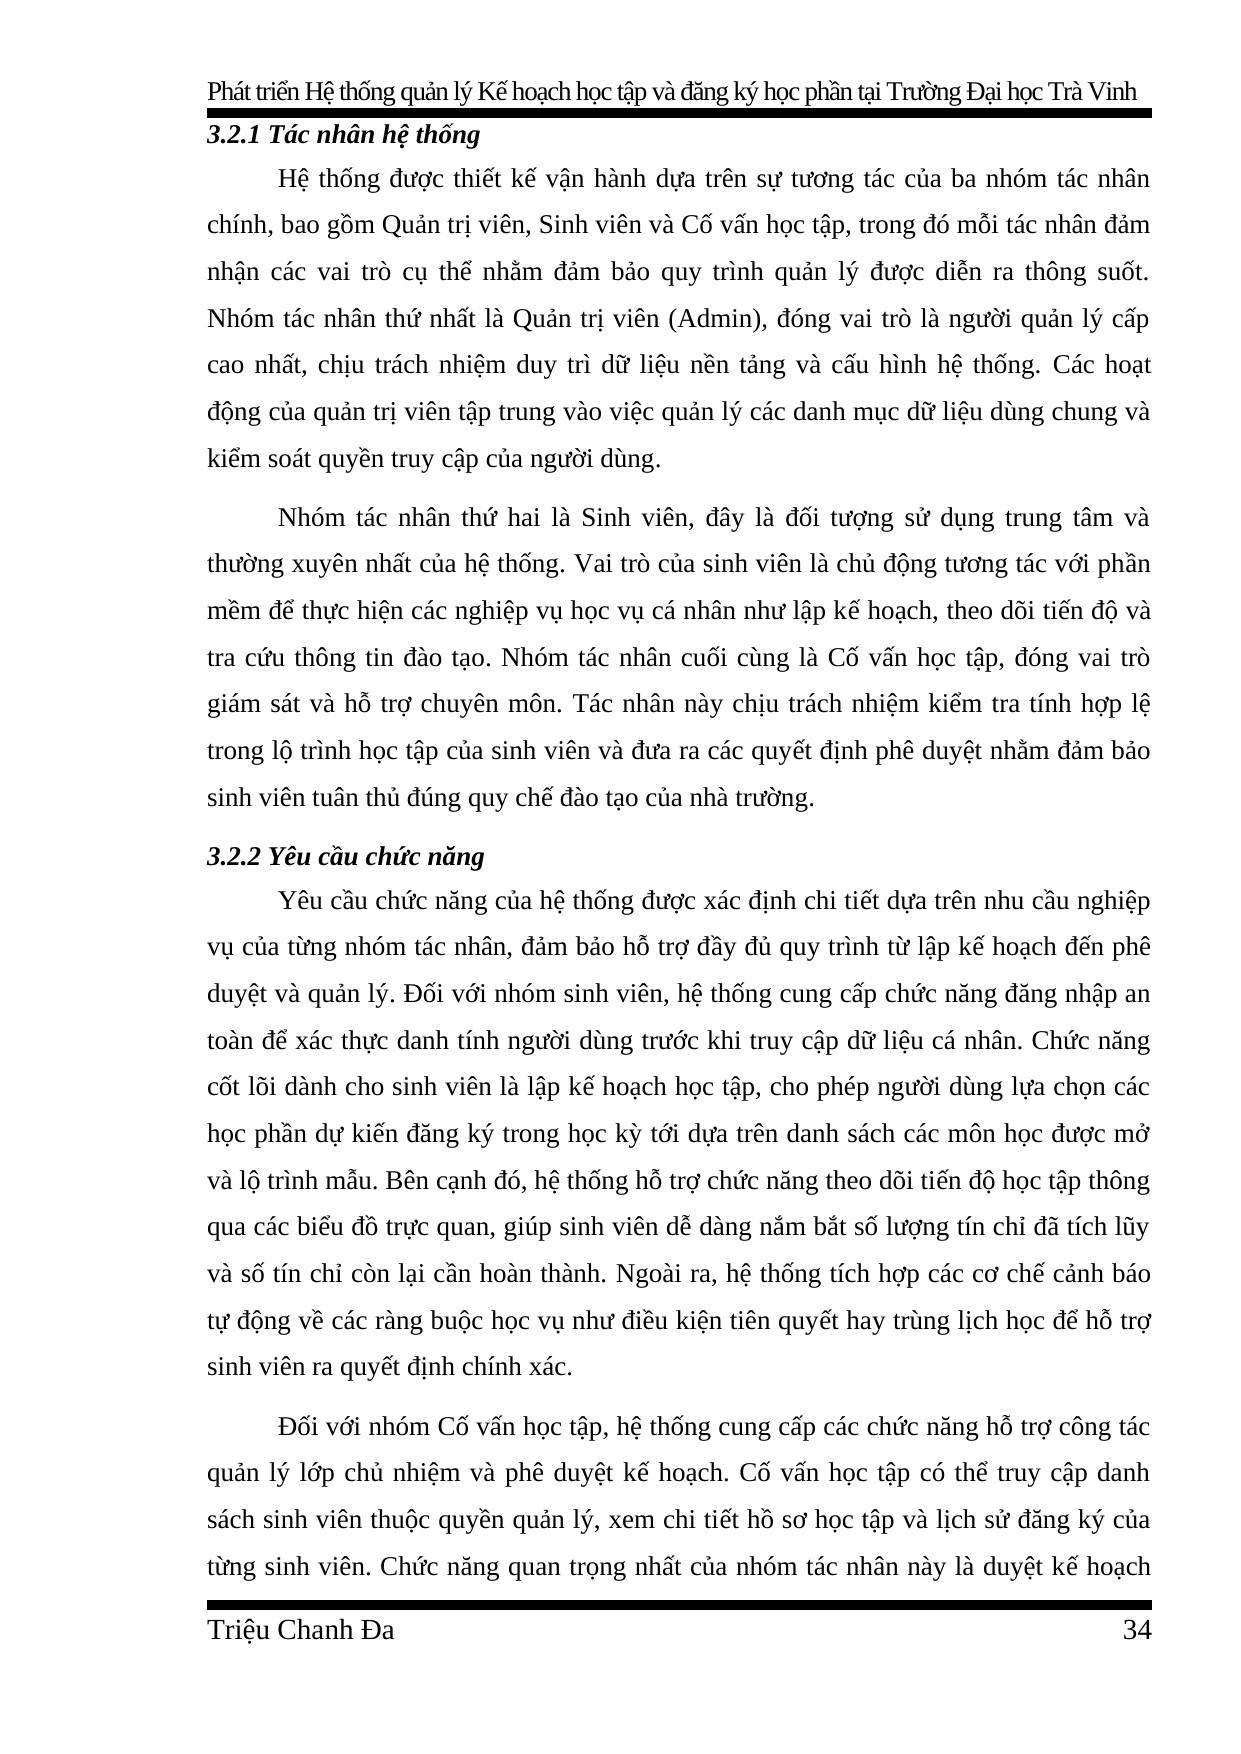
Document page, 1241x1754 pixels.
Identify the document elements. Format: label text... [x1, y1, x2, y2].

subtitle Yêu cầu chức năng [207, 840, 1152, 871]
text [207, 1409, 1152, 1581]
text Hệ thống được thiết kế vận hành dựa trên sự tương tác của ba nhóm tác nhân chính, bao gồm Quản trị viên, Sinh viên và Cố vấn học tập, trong đó mỗi tác nhân đảm nhận các vai trò cụ thể nhằm đảm bảo quy trình quản lý được diễn ra thông suốt. Nhóm tác nhân thứ nhất là Quản trị viên (Admin), đóng vai trò là người quản lý cấp cao nhất, chịu trách nhiệm duy trì dữ liệu nền tảng và cấu hình hệ thống. Các hoạt động của quản trị viên tập trung vào việc quản lý các danh mục dữ liệu dùng chung và kiểm soát quyền truy cập của người dùng. [207, 162, 1152, 473]
subtitle Tác nhân hệ thống [207, 118, 1152, 149]
text Nhóm tác nhân thứ hai là Sinh viên, đây là đối tượng sử dụng trung tâm và thường xuyên nhất của hệ thống. Vai trò của sinh viên là chủ động tương tác với phần mềm để thực hiện các nghiệp vụ học vụ cá nhân như lập kế hoạch, theo dõi tiến độ và tra cứu thông tin đào tạo. Nhóm tác nhân cuối cùng là Cố vấn học tập, đóng vai trò giám sát và hỗ trợ chuyên môn. Tác nhân này chịu trách nhiệm kiểm tra tính hợp lệ trong lộ trình học tập của sinh viên và đưa ra các quyết định phê duyệt nhằm đảm bảo sinh viên tuân thủ đúng quy chế đào tạo của nhà trường. [207, 501, 1152, 812]
text Yêu cầu chức năng của hệ thống được xác định chi tiết dựa trên nhu cầu nghiệp vụ của từng nhóm tác nhân, đảm bảo hỗ trợ đầy đủ quy trình từ lập kế hoạch đến phê duyệt và quản lý. Đối với nhóm sinh viên, hệ thống cung cấp chức năng đăng nhập an toàn để xác thực danh tính người dùng trước khi truy cập dữ liệu cá nhân. Chức năng cốt lõi dành cho sinh viên là lập kế hoạch học tập, cho phép người dùng lựa chọn các học phần dự kiến đăng ký trong học kỳ tới dựa trên danh sách các môn học được mở và lộ trình mẫu. Bên cạnh đó, hệ thống hỗ trợ chức năng theo dõi tiến độ học tập thông qua các biểu đồ trực quan, giúp sinh viên dễ dàng nắm bắt số lượng tín chỉ đã tích lũy và số tín chỉ còn lại cần hoàn thành. Ngoài ra, hệ thống tích hợp các cơ chế cảnh báo tự động về các ràng buộc học vụ như điều kiện tiên quyết hay trùng lịch học để hỗ trợ sinh viên ra quyết định chính xác. [207, 884, 1152, 1382]
